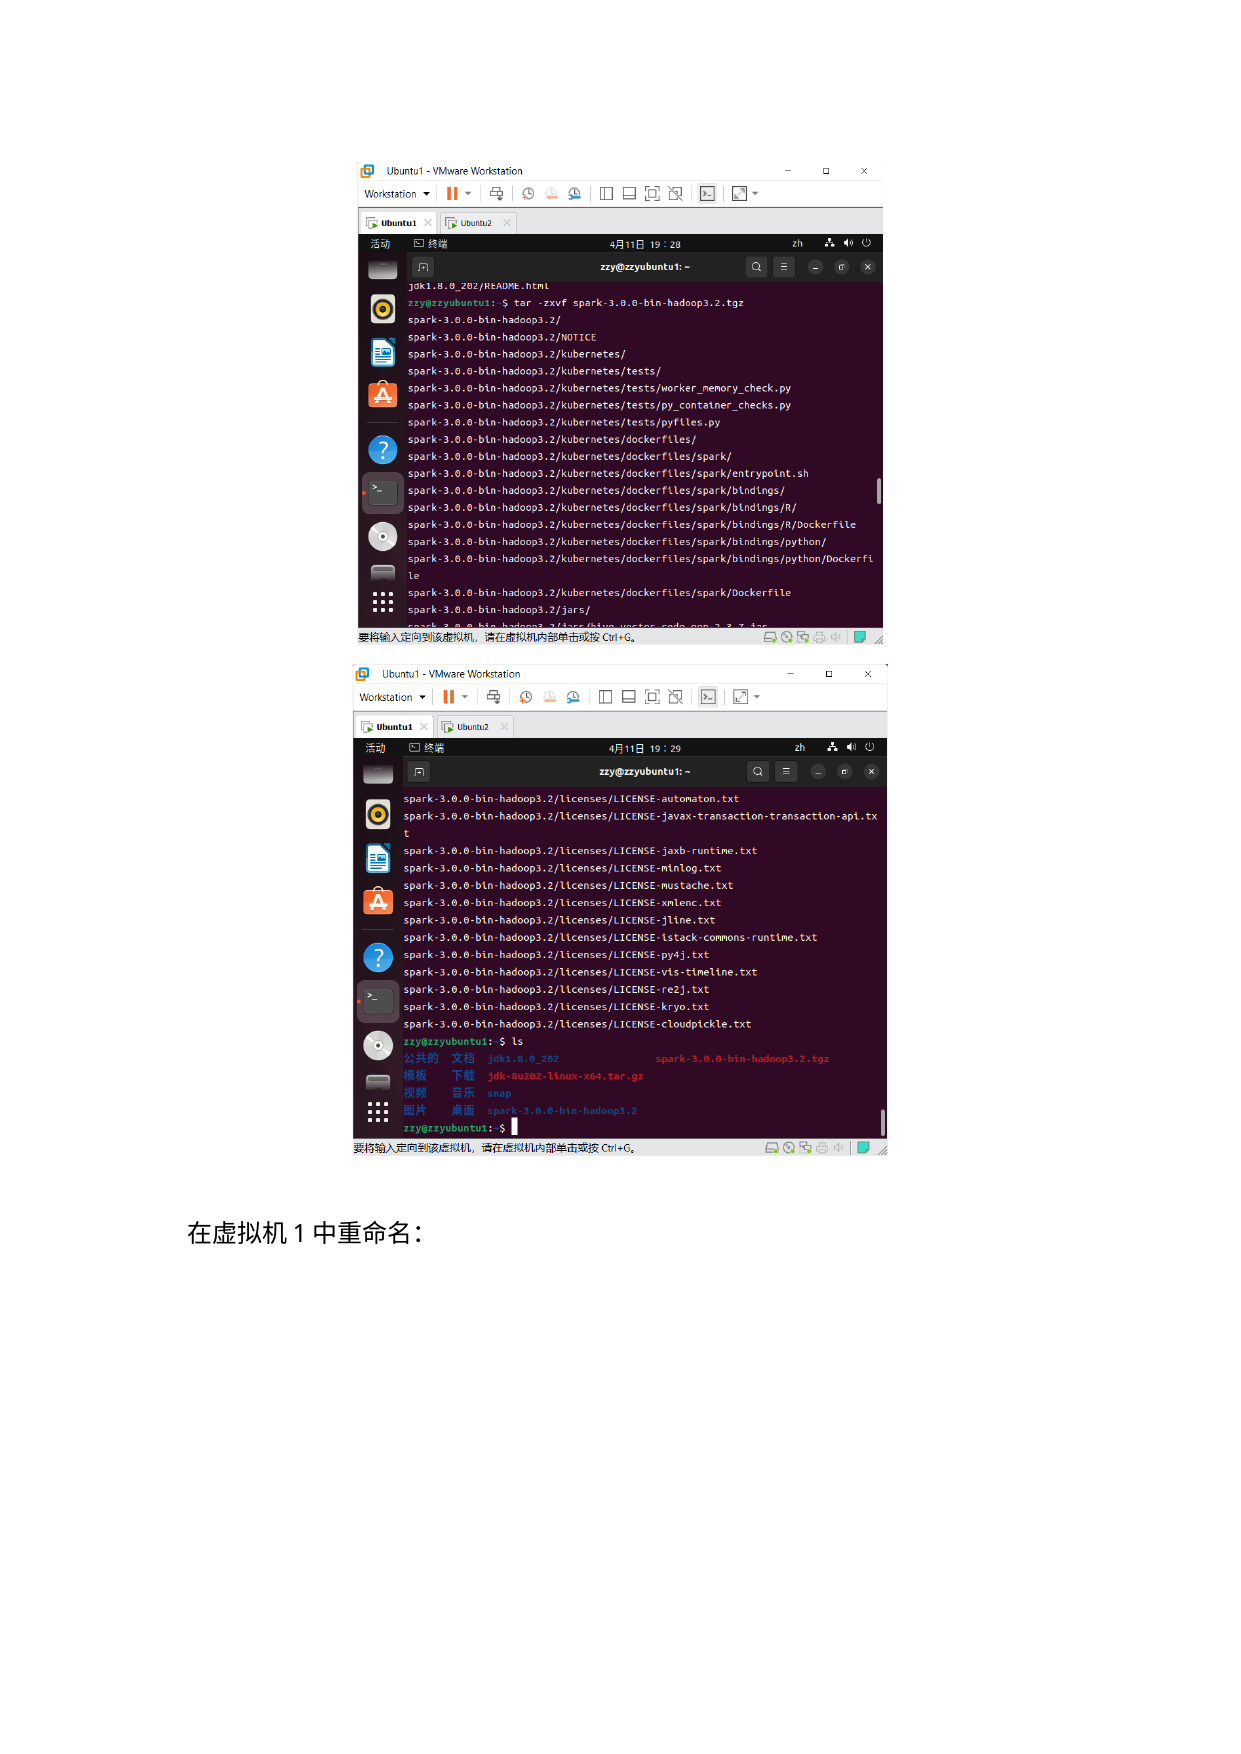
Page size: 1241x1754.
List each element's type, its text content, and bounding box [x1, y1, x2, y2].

picture [352, 664, 888, 1156]
text 在虚拟机1中重命名： [187, 1199, 1053, 1264]
picture [357, 162, 884, 645]
